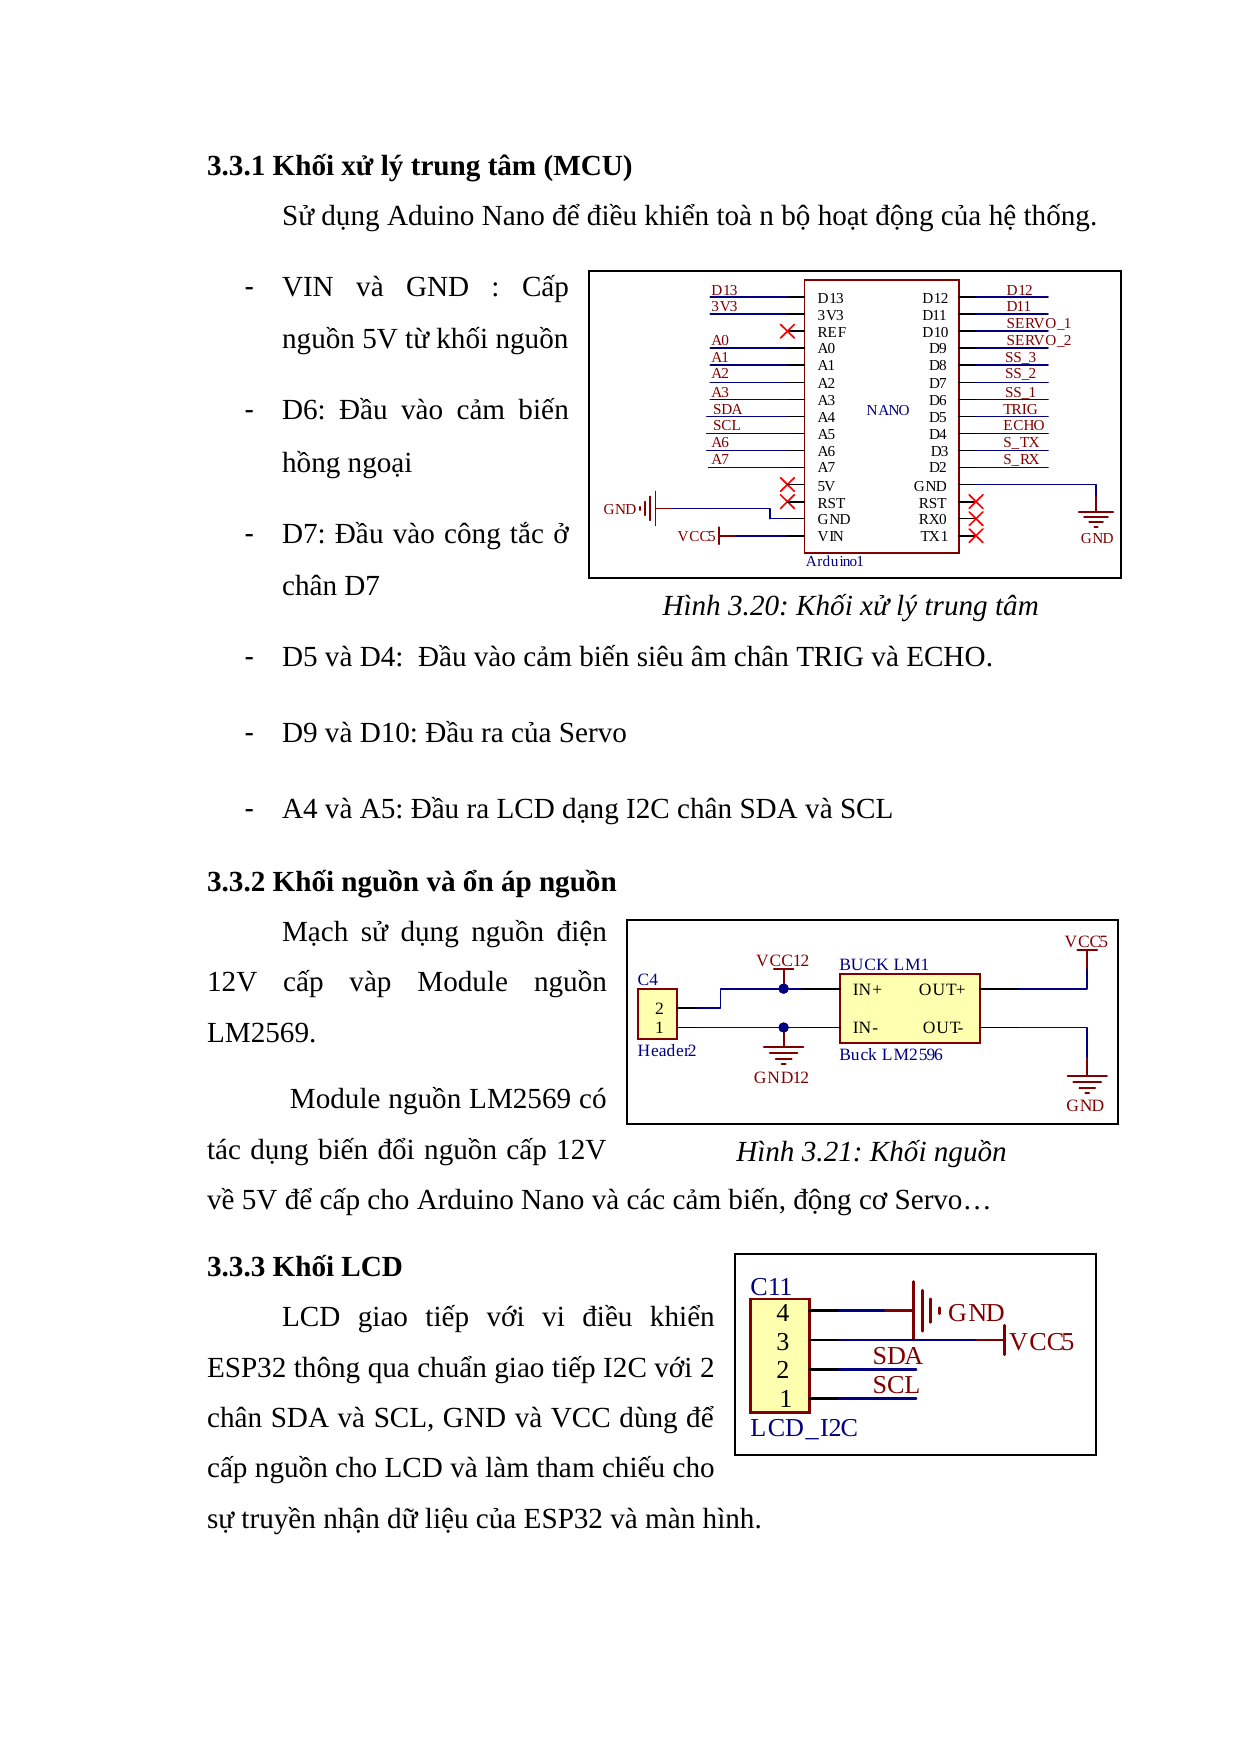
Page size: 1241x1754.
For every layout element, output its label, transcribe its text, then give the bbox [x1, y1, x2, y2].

list D6: Đầu vào cảm biến hồng ngoại [805, 388, 958, 478]
list VIN và GND : Cấp nguồn 5V từ khối nguồn [244, 265, 1122, 355]
list D6: Đầu vào cảm biến hồng ngoại [960, 388, 1120, 478]
text Mạch sử dụng nguồn điện 12V cấp vàp Module nguồn LM2569. [207, 914, 1122, 1048]
text Khối nguồn và ổn áp nguồn [207, 864, 1122, 897]
list A4 và A5: Đầu ra LCD dạng I2C chân SDA và SCL [244, 788, 1122, 827]
text Module nguồn LM2569 có tác dụng biến đổi nguồn cấp 12V về 5V để cấp cho Arduino Nano và các cảm biến, động cơ Servo… [207, 1082, 1122, 1216]
text Khối xử lý trung tâm (MCU) [207, 148, 1122, 181]
list D6: Đầu vào cảm biến hồng ngoại [244, 388, 588, 478]
list D6: Đầu vào cảm biến hồng ngoại [590, 388, 804, 478]
text Sử dụng Aduino Nano để điều khiển toà n bộ hoạt động của hệ thống. [207, 198, 1122, 232]
list D9 và D10: Đầu ra của Servo [244, 711, 1122, 751]
list D7: Đầu vào công tắc ở chân D7 [244, 512, 1122, 602]
text LCD giao tiếp với vi điều khiển ESP32 thông qua chuẩn giao tiếp I2C với 2 chân SDA và SCL, GND và VCC dùng để cấp nguồn cho LCD và làm tham chiếu cho sự truyền nhận dữ liệu của ESP32 và màn hình. [207, 1299, 1122, 1534]
text Khối LCD [207, 1249, 1122, 1283]
list D5 và D4: Đầu vào cảm biến siêu âm chân TRIG và ECHO. [244, 635, 1122, 675]
